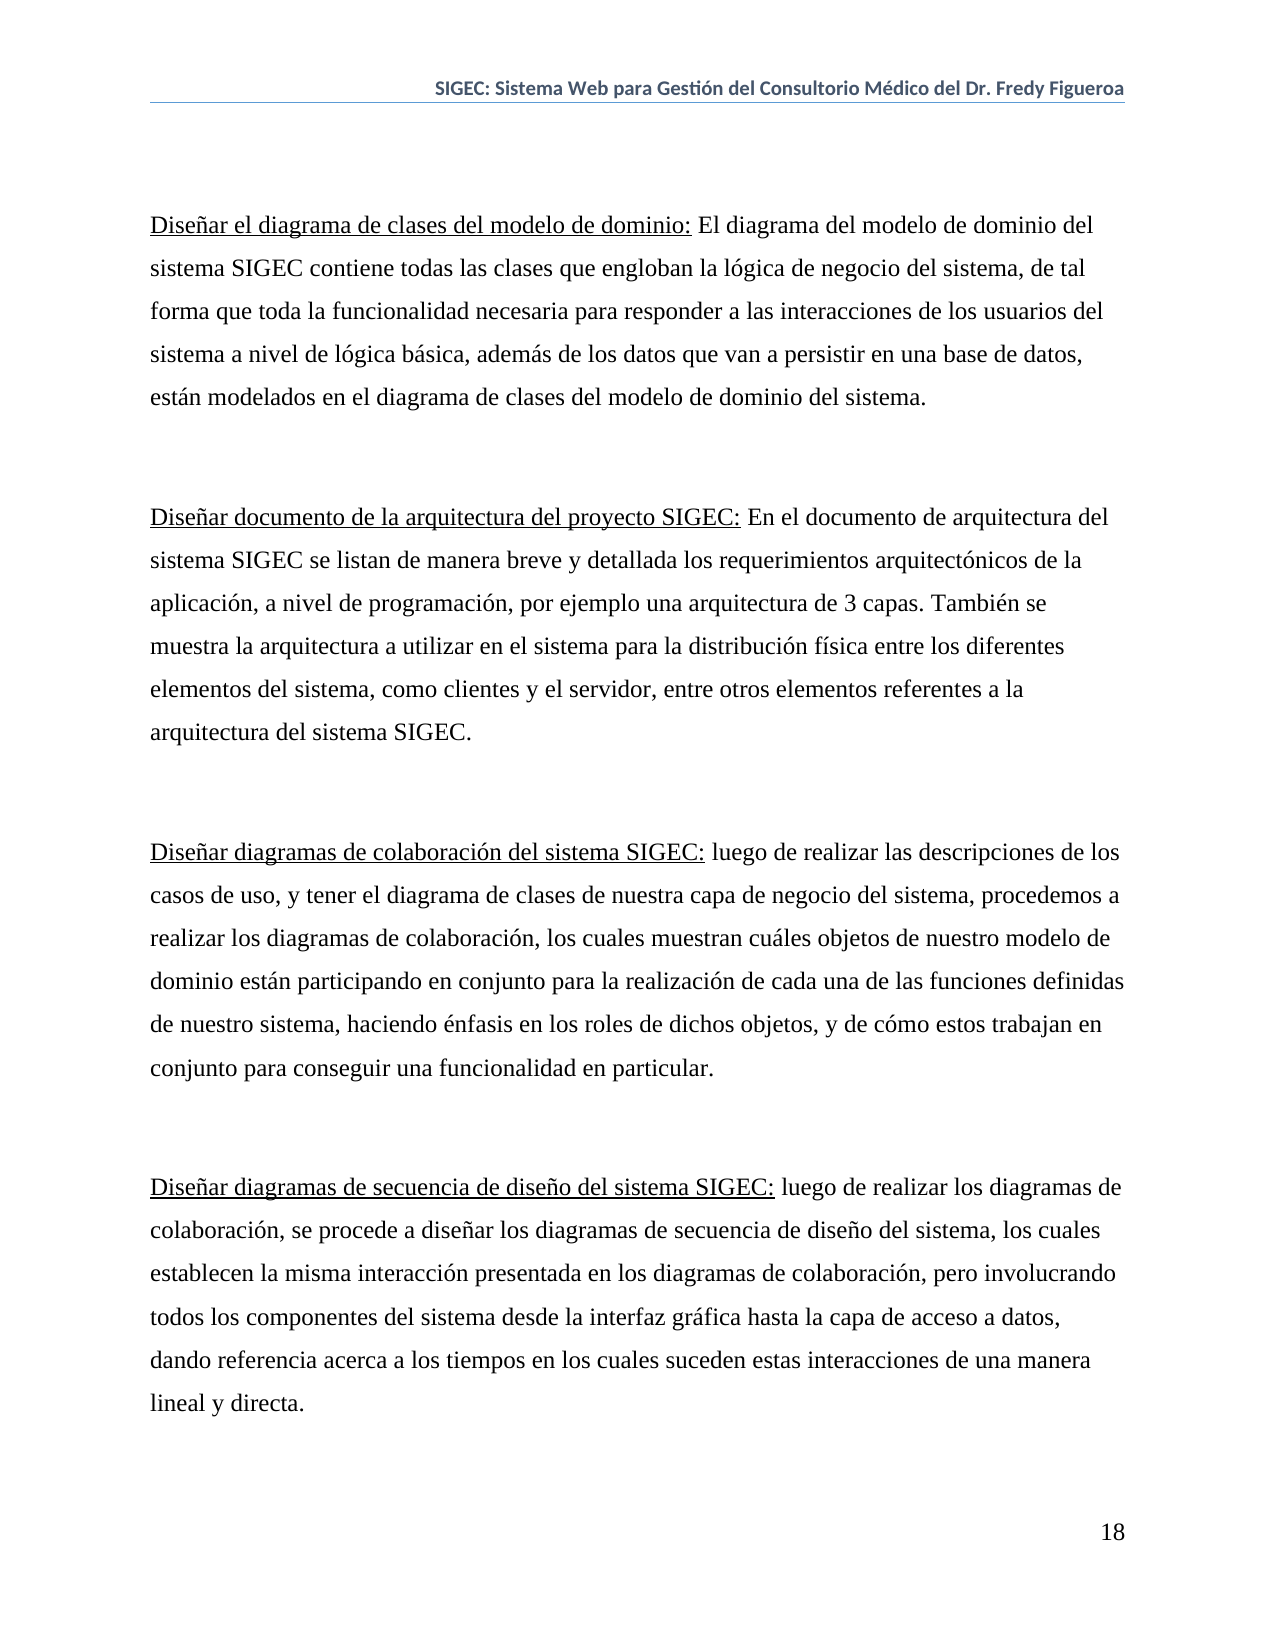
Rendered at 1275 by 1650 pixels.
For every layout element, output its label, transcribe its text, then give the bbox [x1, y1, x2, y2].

text Diseñar documento de la arquitectura del proyecto SIGEC: En el documento de arquitectura del sistema SIGEC se listan de manera breve y detallada los requerimientos arquitectónicos de la aplicación, a nivel de programación, por ejemplo una arquitectura de 3 capas. También se muestra la arquitectura a utilizar en el sistema para la distribución física entre los diferentes elementos del sistema, como clientes y el servidor, entre otros elementos referentes a la arquitectura del sistema SIGEC. [150, 502, 1125, 746]
text Diseñar diagramas de colaboración del sistema SIGEC: luego de realizar las descripciones de los casos de uso, y tener el diagrama de clases de nuestra capa de negocio del sistema, procedemos a realizar los diagramas de colaboración, los cuales muestran cuáles objetos de nuestro modelo de dominio están participando en conjunto para la realización de cada una de las funciones definidas de nuestro sistema, haciendo énfasis en los roles de dichos objetos, y de cómo estos trabajan en conjunto para conseguir una funcionalidad en particular. [150, 837, 1125, 1081]
text Diseñar el diagrama de clases del modelo de dominio: El diagrama del modelo de dominio del sistema SIGEC contiene todas las clases que engloban la lógica de negocio del sistema, de tal forma que toda la funcionalidad necesaria para responder a las interacciones de los usuarios del sistema a nivel de lógica básica, además de los datos que van a persistir en una base de datos, están modelados en el diagrama de clases del modelo de dominio del sistema. [150, 210, 1125, 411]
text Diseñar diagramas de secuencia de diseño del sistema SIGEC: luego de realizar los diagramas de colaboración, se procede a diseñar los diagramas de secuencia de diseño del sistema, los cuales establecen la misma interacción presentada en los diagramas de colaboración, pero involucrando todos los componentes del sistema desde la interfaz gráfica hasta la capa de acceso a datos, dando referencia acerca a los tiempos en los cuales suceden estas interacciones de una manera lineal y directa. [150, 1172, 1125, 1417]
